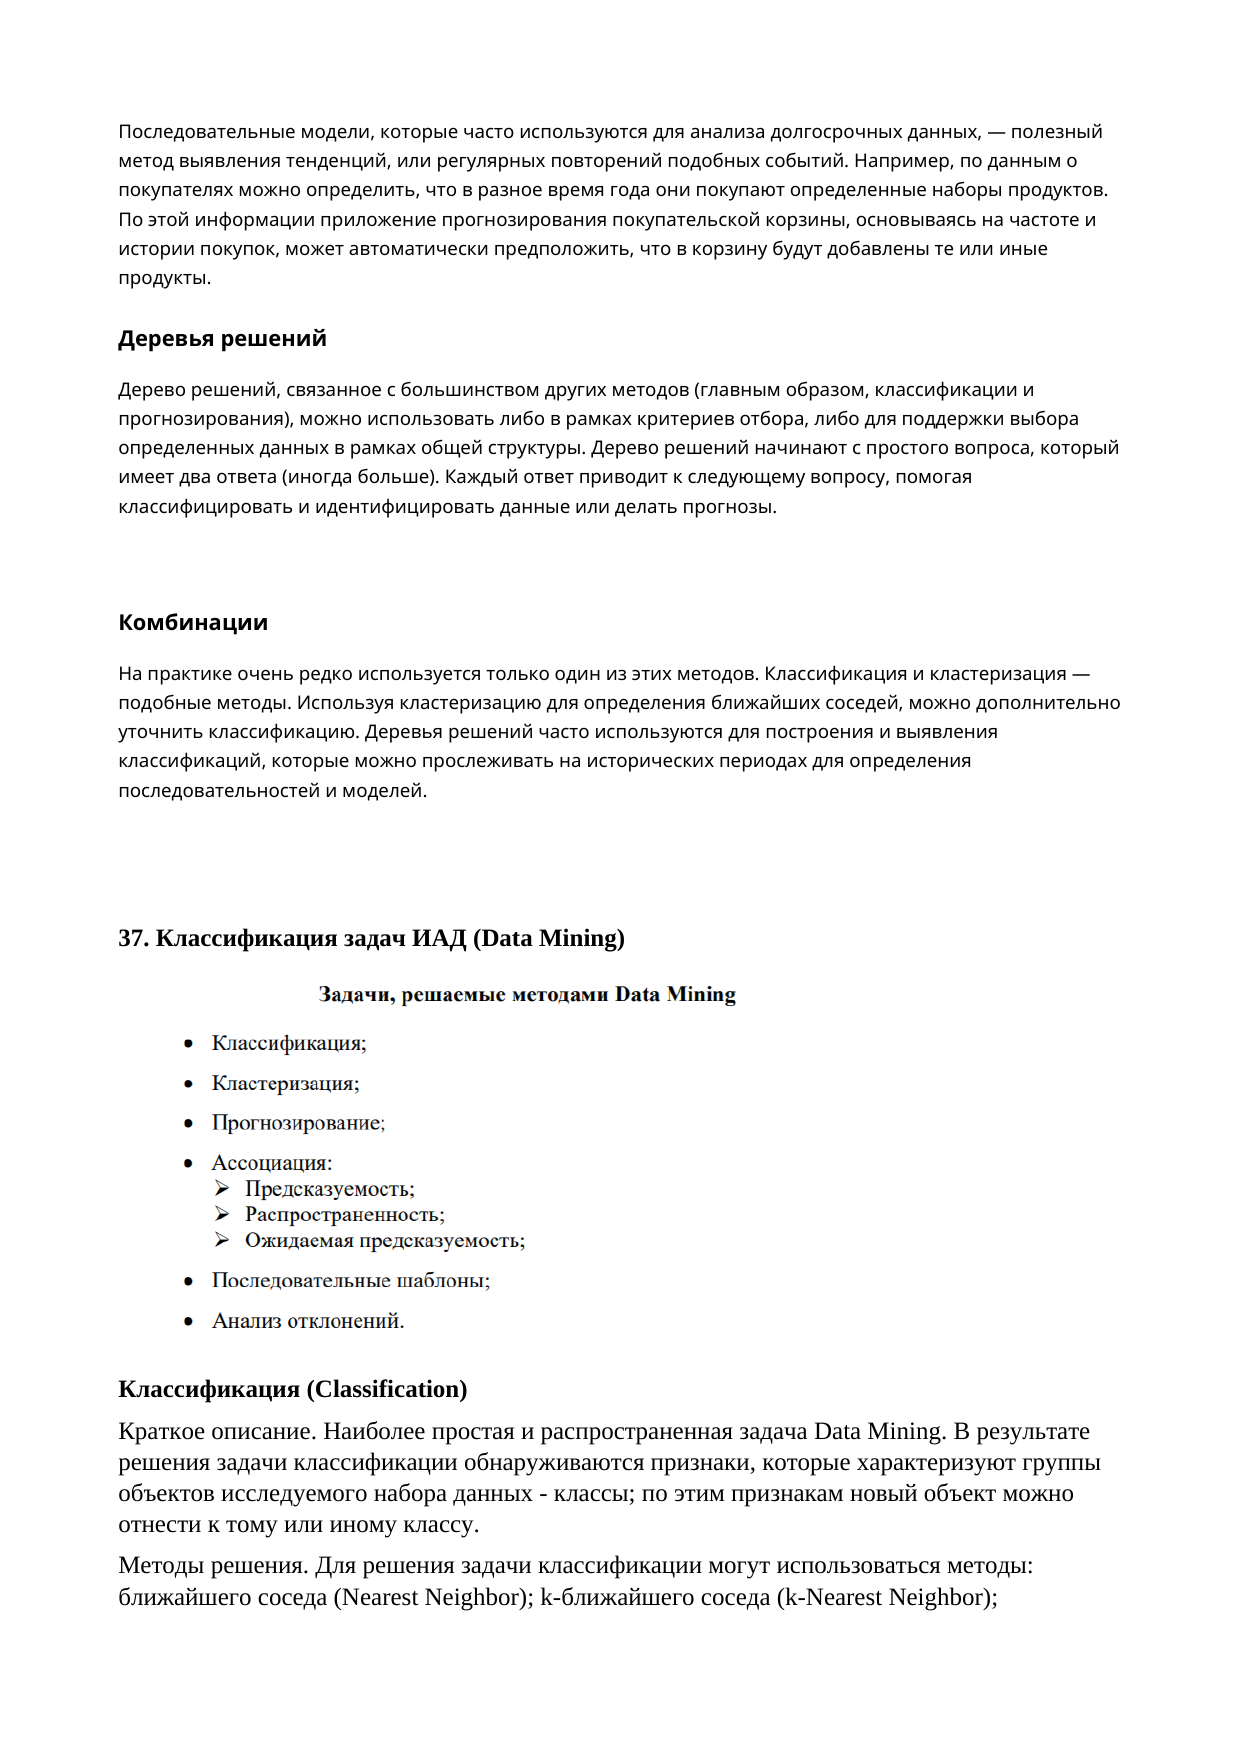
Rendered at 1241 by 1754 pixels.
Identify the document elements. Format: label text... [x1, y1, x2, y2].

subtitle Деревья решений [118, 323, 1122, 353]
text Краткое описание. Наиболее простая и распространенная задача Data Mining. В результате решения задачи классификации обнаруживаются признаки, которые характеризуют группы объектов исследуемого набора данных - классы; по этим признакам новый объект можно отнести к тому или иному классу. [118, 1416, 1122, 1538]
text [118, 1551, 1122, 1610]
text На практике очень редко используется только один из этих методов. Классификация и кластеризация ― подобные методы. Используя кластеризацию для определения ближайших соседей, можно дополнительно уточнить классификацию. Деревья решений часто используются для построения и выявления классификаций, которые можно прослеживать на исторических периодах для определения последовательностей и моделей. [118, 660, 1122, 802]
picture [118, 972, 846, 1354]
text 37. Классификация задач ИАД (Data Mining) [118, 923, 1122, 951]
text Последовательные модели, которые часто используются для анализа долгосрочных данных, ― полезный метод выявления тенденций, или регулярных повторений подобных событий. Например, по данным о покупателях можно определить, что в разное время года они покупают определенные наборы продуктов. По этой информации приложение прогнозирования покупательской корзины, основываясь на частоте и истории покупок, может автоматически предположить, что в корзину будут добавлены те или иные продукты. [118, 118, 1122, 290]
text Классификация (Classification) [118, 1374, 1122, 1403]
text Дерево решений, связанное с большинством других методов (главным образом, классификации и прогнозирования), можно использовать либо в рамках критериев отбора, либо для поддержки выбора определенных данных в рамках общей структуры. Дерево решений начинают с простого вопроса, который имеет два ответа (иногда больше). Каждый ответ приводит к следующему вопросу, помогая классифицировать и идентифицировать данные или делать прогнозы. [118, 376, 1122, 518]
subtitle Комбинации [118, 607, 1122, 637]
